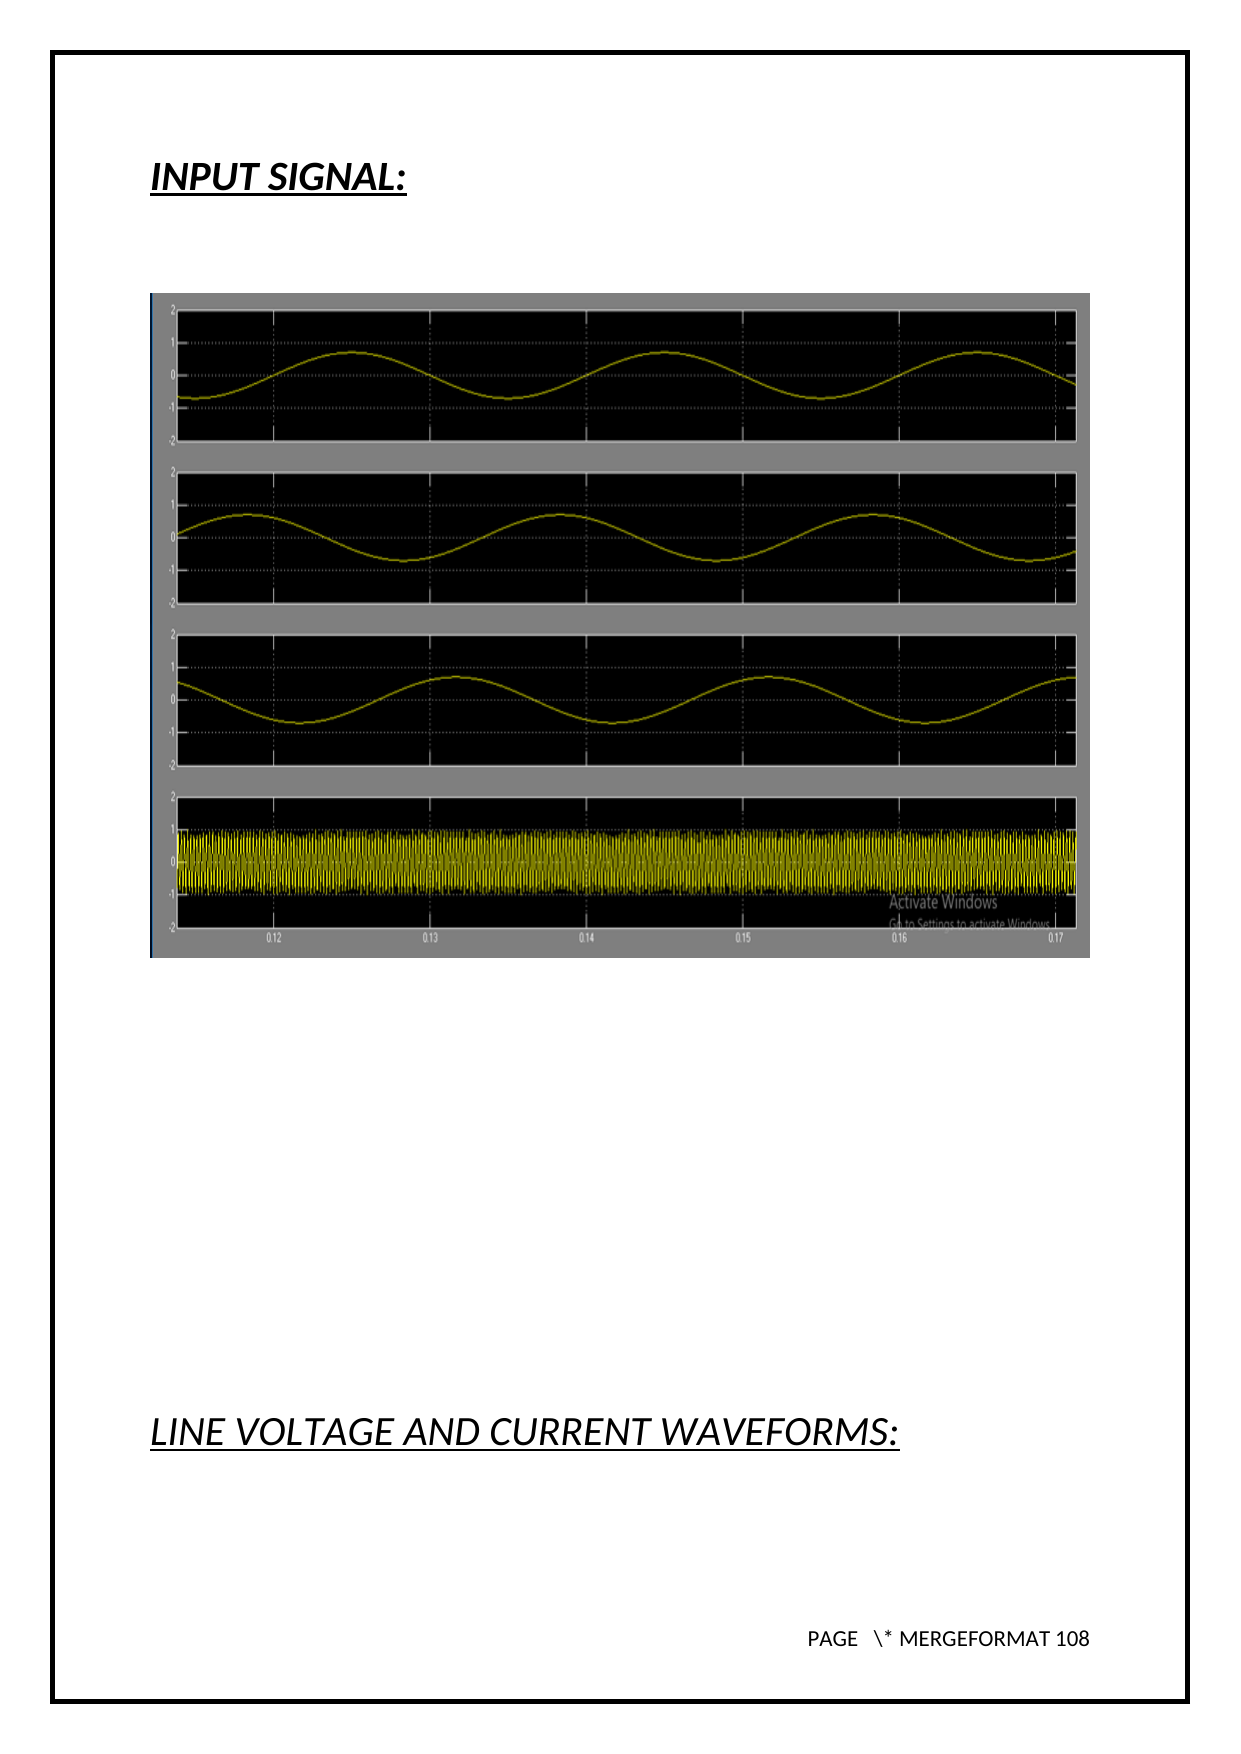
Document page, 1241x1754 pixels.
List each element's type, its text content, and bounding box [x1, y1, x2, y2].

picture [150, 293, 1090, 958]
text INPUT SIGNAL: [150, 150, 1090, 201]
text LINE VOLTAGE AND CURRENT WAVEFORMS: [150, 1405, 1090, 1456]
